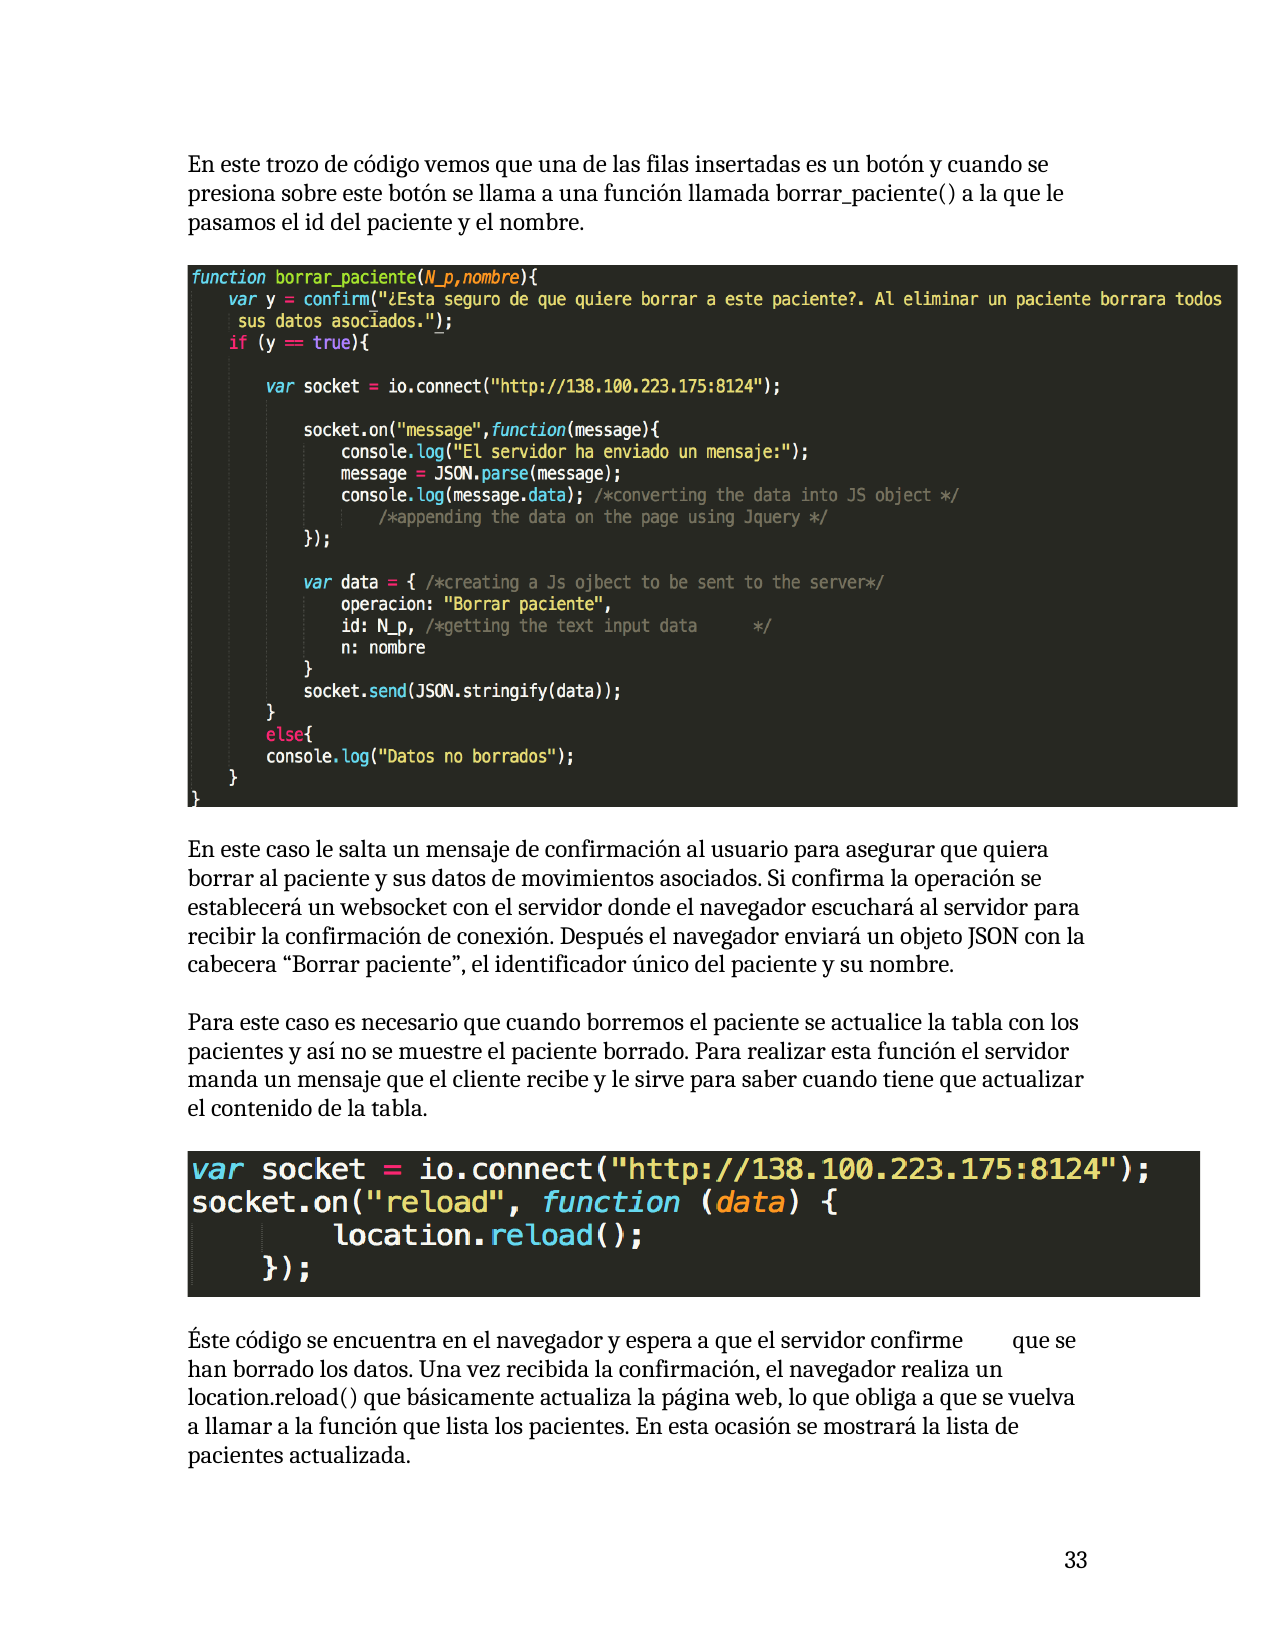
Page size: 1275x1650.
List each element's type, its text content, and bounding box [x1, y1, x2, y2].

text En este caso le salta un mensaje de confirmación al usuario para asegurar que quiera borrar al paciente y sus datos de movimientos asociados. Si confirma la operación se establecerá un websocket con el servidor donde el navegador escuchará al servidor para recibir la confirmación de conexión. Después el navegador enviará un objeto JSON con la cabecera “Borrar paciente”, el identificador único del paciente y su nombre. [187, 835, 1087, 979]
text Éste código se encuentra en el navegador y espera a que el servidor confirme que se han borrado los datos. Una vez recibida la confirmación, el navegador realiza un location.reload() que básicamente actualiza la página web, lo que obliga a que se vuelva a llamar a la función que lista los pacientes. En esta ocasión se mostrará la lista de pacientes actualizada. [187, 1326, 1087, 1469]
text Para este caso es necesario que cuando borremos el paciente se actualice la tabla con los pacientes y así no se muestre el paciente borrado. Para realizar esta función el servidor manda un mensaje que el cliente recibe y le sirve para saber cuando tiene que actualizar el contenido de la tabla. [187, 1008, 1087, 1123]
picture [187, 265, 1238, 807]
text En este trozo de código vemos que una de las filas insertadas es un botón y cuando se presiona sobre este botón se llama a una función llamada borrar_paciente() a la que le pasamos el id del paciente y el nombre. [187, 150, 1087, 236]
picture [187, 1151, 1200, 1297]
